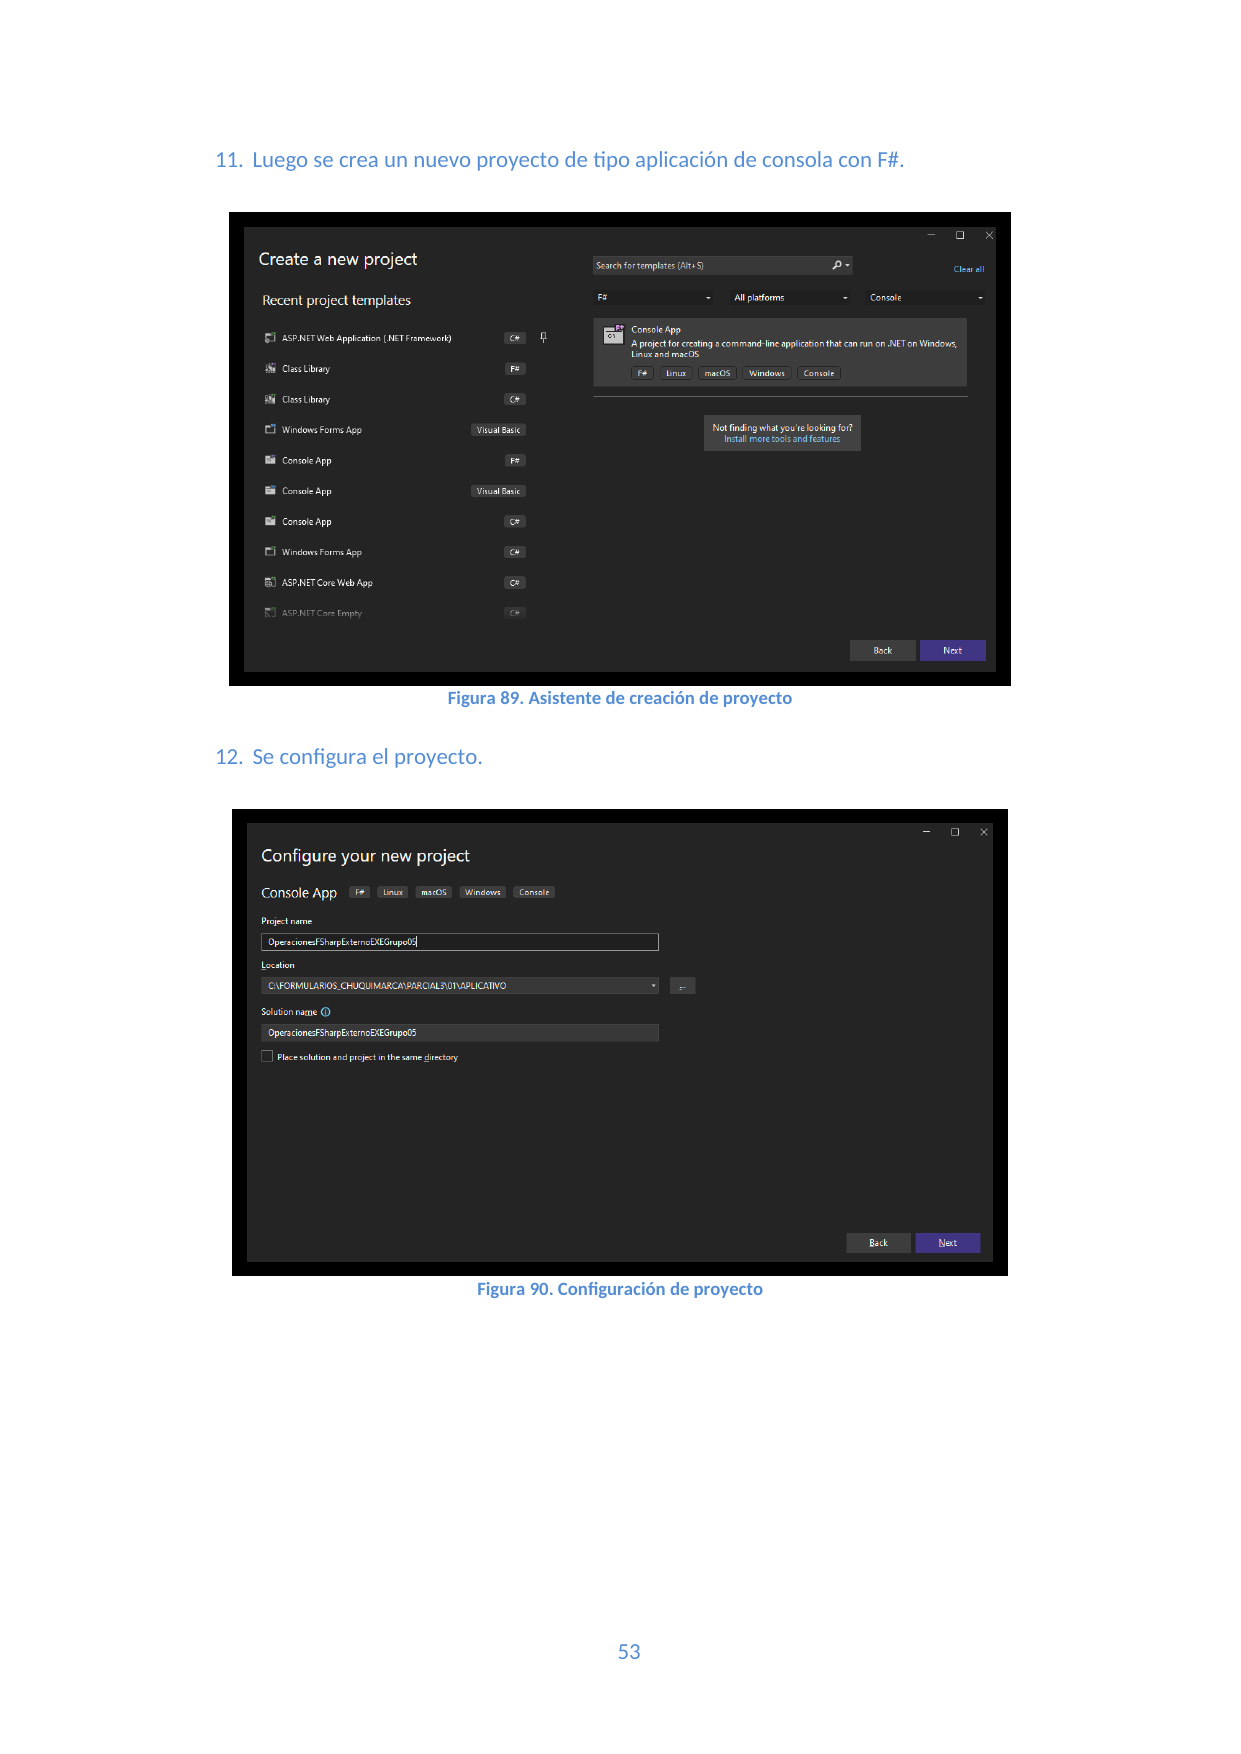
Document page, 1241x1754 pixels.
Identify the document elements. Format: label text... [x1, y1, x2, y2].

picture [244, 227, 996, 672]
list Luego se crea un nuevo proyecto de tipo aplicación de consola con F#. [215, 145, 1063, 173]
list Se configura el proyecto. [215, 742, 1063, 770]
text Figura 90. Configuración de proyecto [177, 1277, 1063, 1299]
picture [247, 823, 993, 1262]
text Figura 89. Asistente de creación de proyecto [177, 686, 1063, 709]
